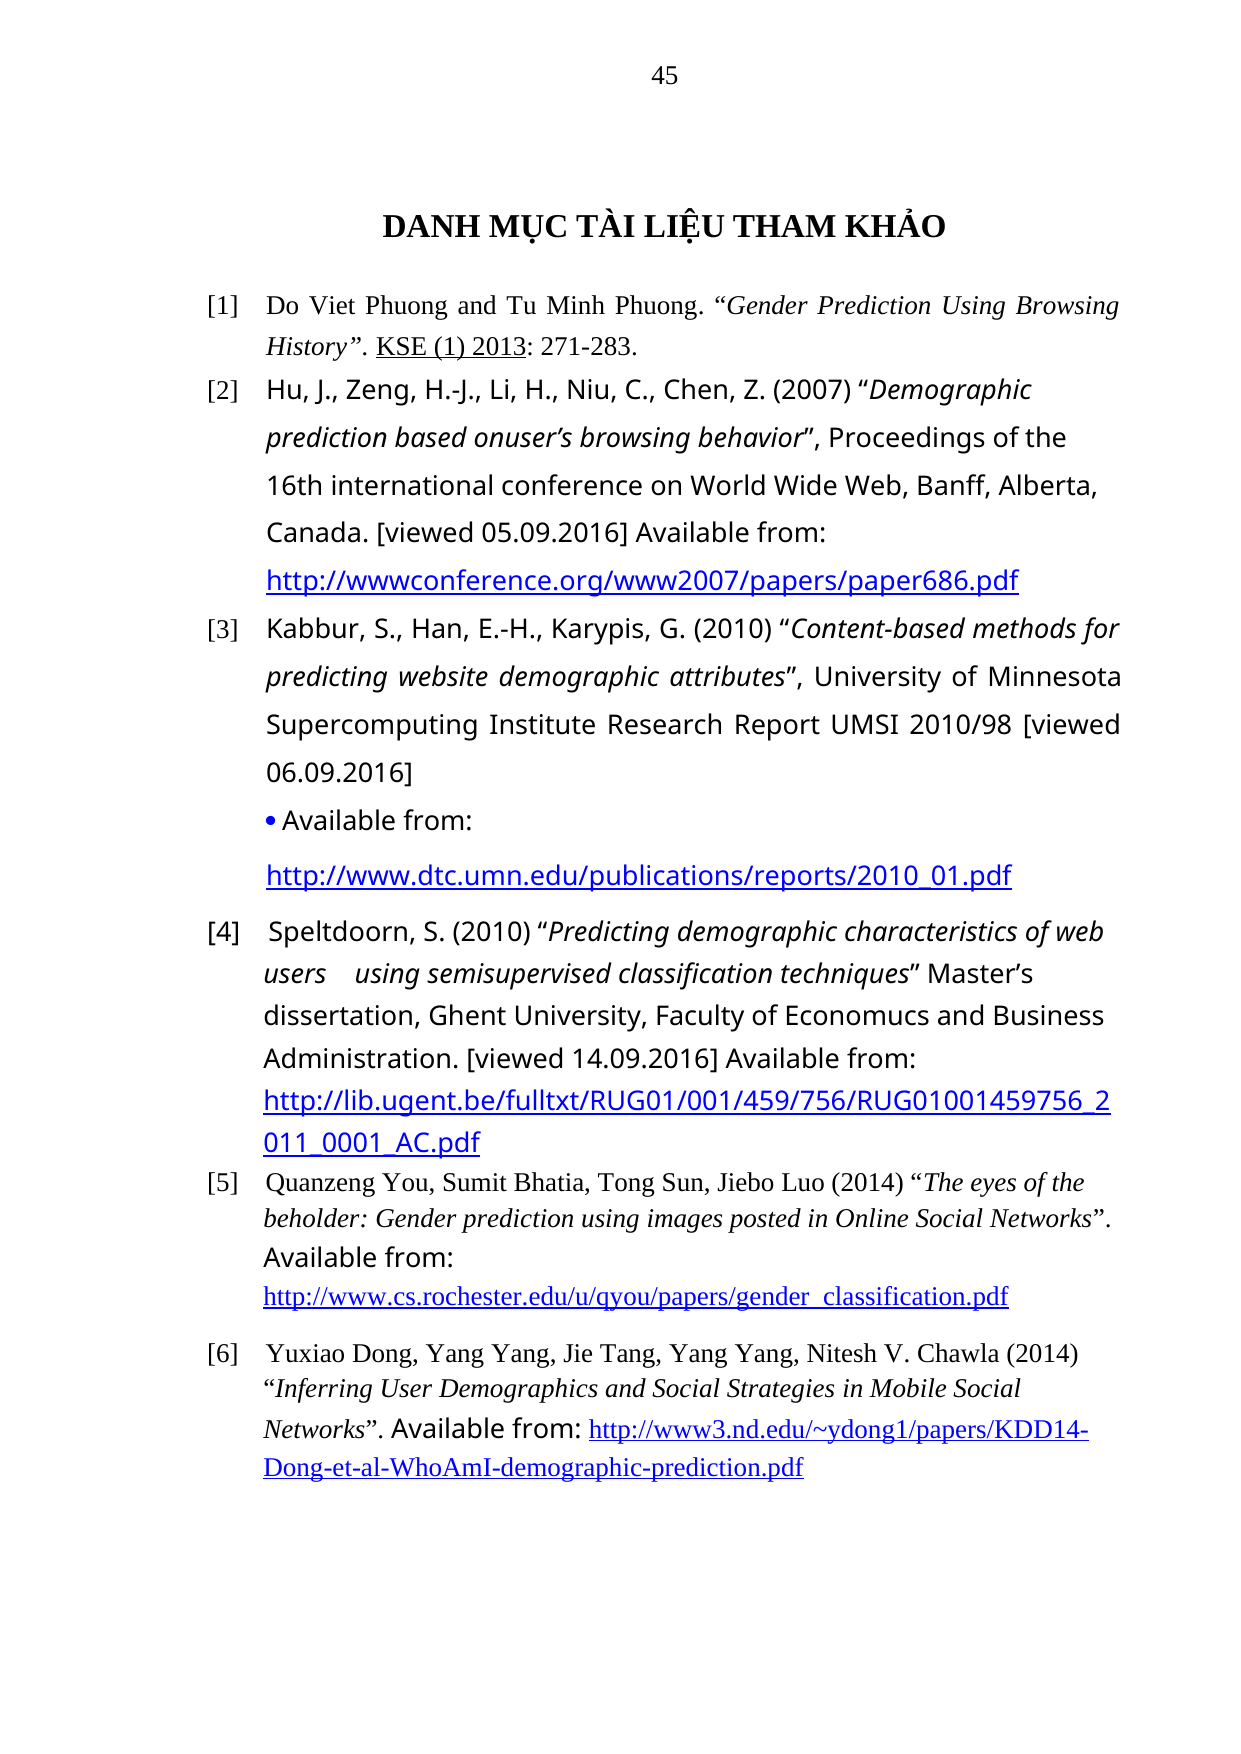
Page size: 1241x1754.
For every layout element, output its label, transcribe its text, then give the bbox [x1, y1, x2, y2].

list Hu, J., Zeng, H.-J., Li, H., Niu, C., Chen, Z. (2007) “Demographic prediction based onuser’s browsing behavior”, Proceedings of the 16th international conference on World Wide Web, Banff, Alberta, Canada. [viewed 05.09.2016] Available from: http://wwwconference.org/www2007/papers/paper686.pdf [207, 370, 1122, 599]
list Available from: http://www.dtc.umn.edu/publications/reports/2010_01.pdf [266, 801, 1122, 893]
text [4] Speltdoorn, S. (2010) “Predicting demographic characteristics of web users using semisupervised classification techniques” Master’s dissertation, Ghent University, Faculty of Economucs and Business Administration. [viewed 14.09.2016] Available from: http://lib.ugent.be/fulltxt/RUG01/001/459/756/RUG01001459756_2011_0001_AC.pdf [207, 912, 1122, 1161]
list Do Viet Phuong and Tu Minh Phuong. “Gender Prediction Using Browsing History”. KSE (1) 2013: 271-283. [207, 289, 1122, 361]
text [6] Yuxiao Dong, Yang Yang, Jie Tang, Yang Yang, Nitesh V. Chawla (2014) “Inferring User Demographics and Social Strategies in Mobile Social Networks”. Available from: http://www3.nd.edu/~ydong1/papers/KDD14-Dong-et-al-WhoAmI-demographic-prediction.pdf [207, 1337, 1122, 1482]
list Kabbur, S., Han, E.-H., Karypis, G. (2010) “Content-based methods for predicting website demographic attributes”, University of Minnesota Supercomputing Institute Research Report UMSI 2010/98 [viewed 06.09.2016] [207, 610, 1122, 790]
text [5] Quanzeng You, Sumit Bhatia, Tong Sun, Jiebo Luo (2014) “The eyes of the beholder: Gender prediction using images posted in Online Social Networks”. Available from: http://www.cs.rochester.edu/u/qyou/papers/gender_classification.pdf [207, 1166, 1122, 1311]
